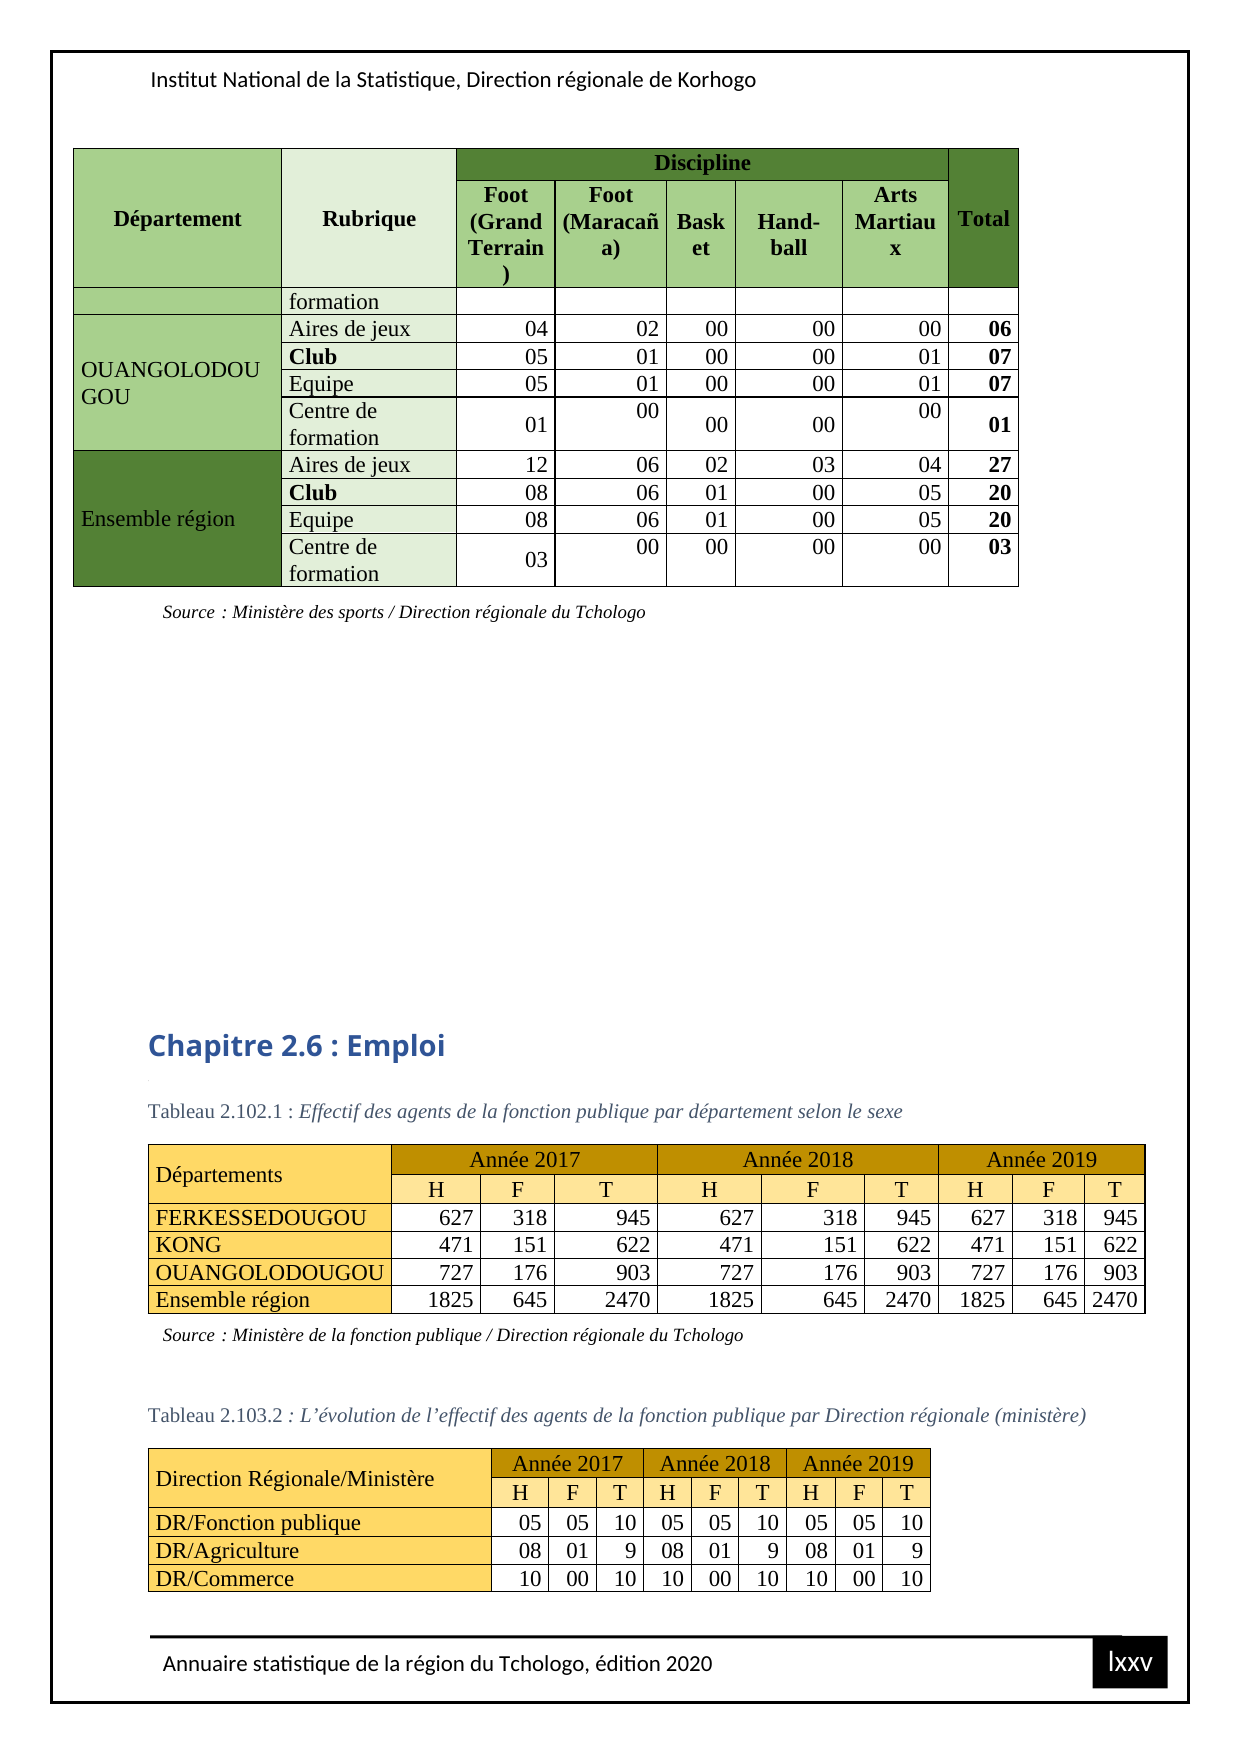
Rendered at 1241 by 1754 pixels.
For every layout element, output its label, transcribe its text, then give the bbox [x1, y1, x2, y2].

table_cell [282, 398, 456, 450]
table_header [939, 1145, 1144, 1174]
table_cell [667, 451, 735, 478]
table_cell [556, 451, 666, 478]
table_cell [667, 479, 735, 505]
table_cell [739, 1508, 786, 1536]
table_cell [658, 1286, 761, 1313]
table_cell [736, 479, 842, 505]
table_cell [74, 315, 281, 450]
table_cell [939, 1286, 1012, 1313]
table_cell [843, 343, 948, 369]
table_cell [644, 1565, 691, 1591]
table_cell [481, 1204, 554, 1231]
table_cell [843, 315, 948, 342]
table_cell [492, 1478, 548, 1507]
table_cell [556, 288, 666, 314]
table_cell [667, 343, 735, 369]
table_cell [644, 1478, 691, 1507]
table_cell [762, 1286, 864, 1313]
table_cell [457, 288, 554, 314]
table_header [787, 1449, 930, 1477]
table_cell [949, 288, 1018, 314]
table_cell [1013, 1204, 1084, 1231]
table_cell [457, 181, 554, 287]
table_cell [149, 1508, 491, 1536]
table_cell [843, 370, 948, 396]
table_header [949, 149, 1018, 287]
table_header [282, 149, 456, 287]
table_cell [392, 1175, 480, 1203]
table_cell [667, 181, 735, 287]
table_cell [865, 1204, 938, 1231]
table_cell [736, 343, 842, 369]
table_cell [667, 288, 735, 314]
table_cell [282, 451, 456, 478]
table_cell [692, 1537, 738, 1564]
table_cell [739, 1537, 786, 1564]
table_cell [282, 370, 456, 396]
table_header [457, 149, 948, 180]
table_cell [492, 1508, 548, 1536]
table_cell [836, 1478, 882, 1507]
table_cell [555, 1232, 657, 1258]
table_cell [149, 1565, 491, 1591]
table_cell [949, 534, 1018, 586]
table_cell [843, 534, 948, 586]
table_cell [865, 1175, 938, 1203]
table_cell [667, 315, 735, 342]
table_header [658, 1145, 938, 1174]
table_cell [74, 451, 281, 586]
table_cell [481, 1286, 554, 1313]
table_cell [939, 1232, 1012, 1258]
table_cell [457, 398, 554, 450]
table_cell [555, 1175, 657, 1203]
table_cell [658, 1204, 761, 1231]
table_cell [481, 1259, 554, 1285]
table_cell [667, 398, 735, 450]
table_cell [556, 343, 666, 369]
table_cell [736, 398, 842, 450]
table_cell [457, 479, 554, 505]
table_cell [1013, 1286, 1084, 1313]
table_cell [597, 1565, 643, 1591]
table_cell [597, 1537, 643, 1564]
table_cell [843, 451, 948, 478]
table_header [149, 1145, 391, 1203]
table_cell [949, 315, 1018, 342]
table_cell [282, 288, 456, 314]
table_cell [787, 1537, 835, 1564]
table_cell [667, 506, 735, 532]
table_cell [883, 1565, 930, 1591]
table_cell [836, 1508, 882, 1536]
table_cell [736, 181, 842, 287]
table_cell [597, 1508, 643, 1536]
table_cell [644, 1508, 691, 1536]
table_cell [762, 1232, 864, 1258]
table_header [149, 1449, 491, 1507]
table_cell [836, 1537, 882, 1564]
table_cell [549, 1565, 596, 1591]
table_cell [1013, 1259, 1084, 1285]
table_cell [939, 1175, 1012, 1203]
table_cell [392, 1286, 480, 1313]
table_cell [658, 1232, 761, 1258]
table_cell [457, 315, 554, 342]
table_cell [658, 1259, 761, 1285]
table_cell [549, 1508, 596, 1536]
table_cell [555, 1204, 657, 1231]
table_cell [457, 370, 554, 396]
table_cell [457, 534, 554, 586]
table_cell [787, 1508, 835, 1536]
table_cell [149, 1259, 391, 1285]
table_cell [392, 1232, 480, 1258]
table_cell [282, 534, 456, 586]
subtitle Chapitre 2.6 : Emploi [148, 1026, 1093, 1065]
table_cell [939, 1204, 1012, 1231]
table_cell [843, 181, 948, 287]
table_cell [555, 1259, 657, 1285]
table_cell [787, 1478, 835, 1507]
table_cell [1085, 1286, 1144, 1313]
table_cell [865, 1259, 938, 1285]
text Tableau 2.103.2 : L’évolution de l’effectif des agents de la fonction publique par Direction régionale (ministère) [148, 1403, 1093, 1427]
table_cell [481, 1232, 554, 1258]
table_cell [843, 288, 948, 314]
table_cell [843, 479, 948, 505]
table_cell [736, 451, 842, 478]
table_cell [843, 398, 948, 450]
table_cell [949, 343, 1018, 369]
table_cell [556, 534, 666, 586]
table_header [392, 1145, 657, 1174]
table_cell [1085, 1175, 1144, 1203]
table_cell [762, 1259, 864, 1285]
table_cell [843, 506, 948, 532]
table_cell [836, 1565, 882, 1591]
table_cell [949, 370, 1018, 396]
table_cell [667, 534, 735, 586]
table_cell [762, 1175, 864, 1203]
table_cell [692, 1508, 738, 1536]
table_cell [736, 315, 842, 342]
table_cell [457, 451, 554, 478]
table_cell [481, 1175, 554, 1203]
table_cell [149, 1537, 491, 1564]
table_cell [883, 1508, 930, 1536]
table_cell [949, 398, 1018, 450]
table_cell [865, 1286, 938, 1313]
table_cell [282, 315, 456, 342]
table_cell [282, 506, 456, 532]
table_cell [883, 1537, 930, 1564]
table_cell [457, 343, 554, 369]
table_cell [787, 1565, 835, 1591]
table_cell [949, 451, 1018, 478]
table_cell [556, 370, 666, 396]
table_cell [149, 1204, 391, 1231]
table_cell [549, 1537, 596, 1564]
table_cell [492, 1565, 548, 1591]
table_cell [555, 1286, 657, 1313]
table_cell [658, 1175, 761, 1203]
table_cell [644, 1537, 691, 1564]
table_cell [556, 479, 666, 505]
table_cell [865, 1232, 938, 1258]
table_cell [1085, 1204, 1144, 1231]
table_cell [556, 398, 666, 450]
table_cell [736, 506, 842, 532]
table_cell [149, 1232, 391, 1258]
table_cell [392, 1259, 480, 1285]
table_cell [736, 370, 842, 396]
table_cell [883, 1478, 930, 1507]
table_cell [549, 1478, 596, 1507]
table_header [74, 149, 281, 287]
text Tableau 2.102.1 : Effectif des agents de la fonction publique par département selon le sexe [148, 1099, 1093, 1123]
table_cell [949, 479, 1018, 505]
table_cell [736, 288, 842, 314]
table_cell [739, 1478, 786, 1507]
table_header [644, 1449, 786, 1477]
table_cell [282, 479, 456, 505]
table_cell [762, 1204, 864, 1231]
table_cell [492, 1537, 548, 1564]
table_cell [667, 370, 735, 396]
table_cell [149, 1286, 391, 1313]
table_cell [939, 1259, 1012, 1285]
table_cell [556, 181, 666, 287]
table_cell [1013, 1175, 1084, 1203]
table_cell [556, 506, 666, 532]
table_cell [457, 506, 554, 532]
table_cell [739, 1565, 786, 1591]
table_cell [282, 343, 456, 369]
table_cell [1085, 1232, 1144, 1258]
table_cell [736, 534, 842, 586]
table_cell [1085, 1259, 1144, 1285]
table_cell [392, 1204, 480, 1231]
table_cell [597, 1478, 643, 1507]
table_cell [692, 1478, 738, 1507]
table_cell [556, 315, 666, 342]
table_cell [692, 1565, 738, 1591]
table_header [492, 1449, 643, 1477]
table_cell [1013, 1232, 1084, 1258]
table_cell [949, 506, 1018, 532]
